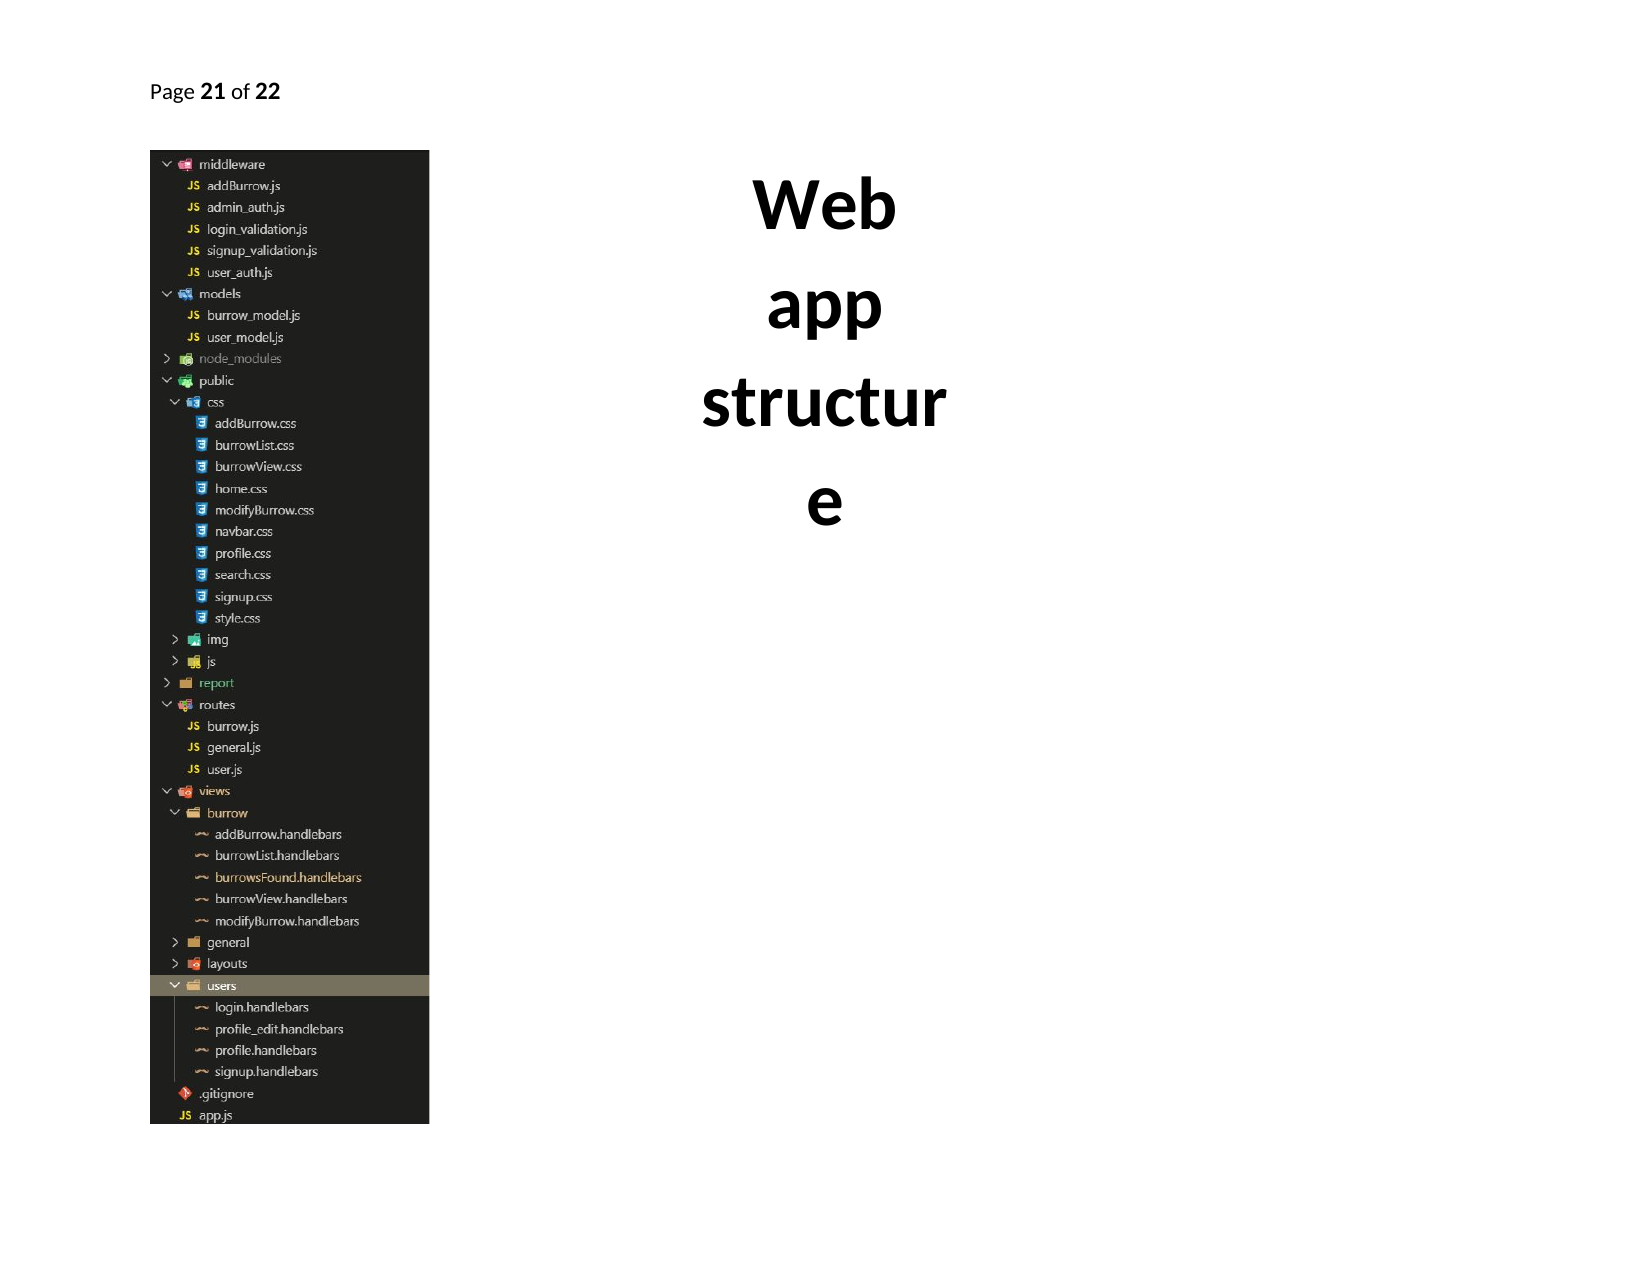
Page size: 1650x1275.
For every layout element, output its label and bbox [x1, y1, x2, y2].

picture [150, 150, 430, 1124]
